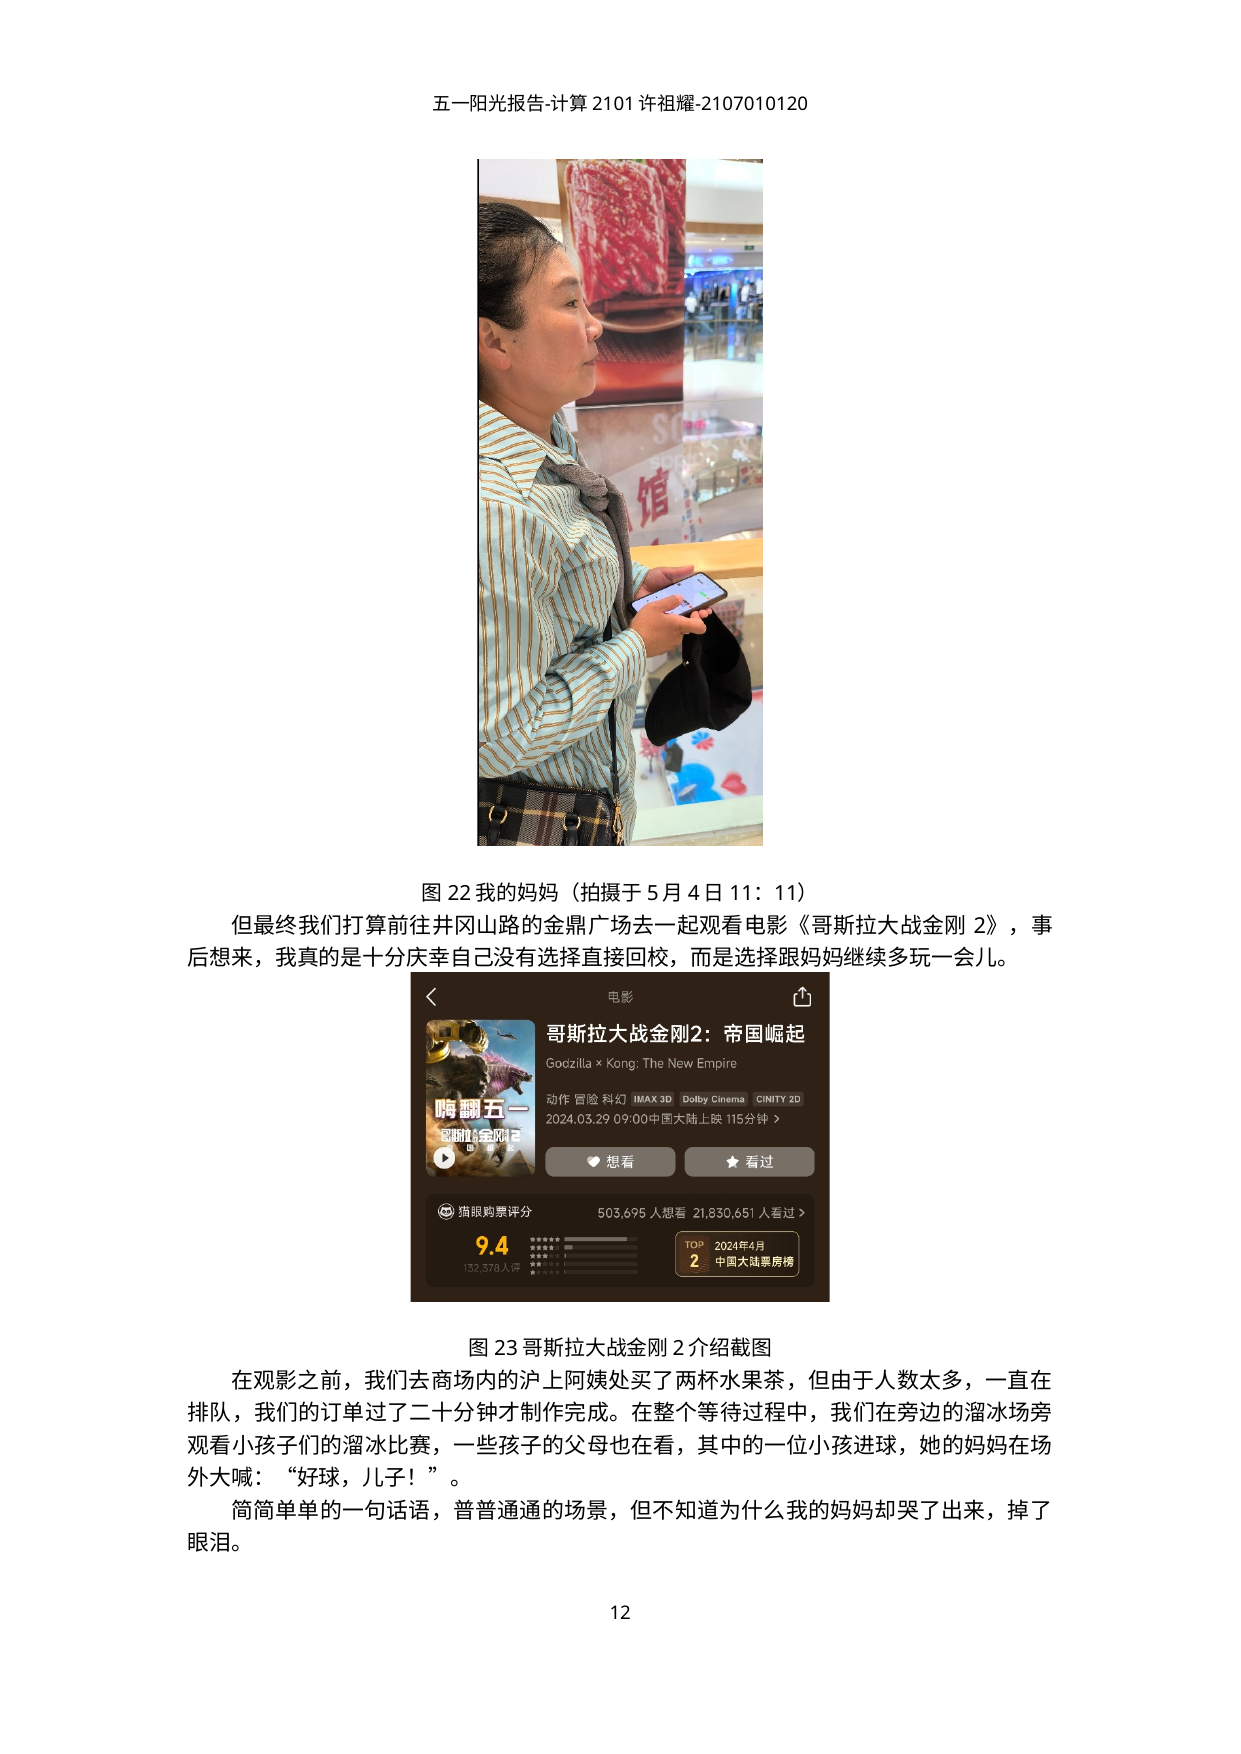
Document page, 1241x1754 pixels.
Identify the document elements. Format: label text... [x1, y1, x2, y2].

text 简简单单的一句话语，普普通通的场景，但不知道为什么我的妈妈却哭了出来，掉了眼泪。 [187, 1492, 1053, 1557]
text 图 22 我的妈妈（拍摄于5月4日 11：11） [187, 875, 1053, 907]
text 在观影之前，我们去商场内的沪上阿姨处买了两杯水果茶，但由于人数太多，一直在排队，我们的订单过了二十分钟才制作完成。在整个等待过程中，我们在旁边的溜冰场旁观看小孩子们的溜冰比赛，一些孩子的父母也在看，其中的一位小孩进球，她的妈妈在场外大喊：“好球，儿子！”。 [187, 1362, 1053, 1492]
text 图 23 哥斯拉大战金刚2介绍截图 [187, 1330, 1053, 1362]
picture [410, 972, 830, 1302]
text 但最终我们打算前往井冈山路的金鼎广场去一起观看电影《哥斯拉大战金刚2》，事后想来，我真的是十分庆幸自己没有选择直接回校，而是选择跟妈妈继续多玩一会儿。 [187, 907, 1053, 972]
picture [477, 159, 763, 846]
